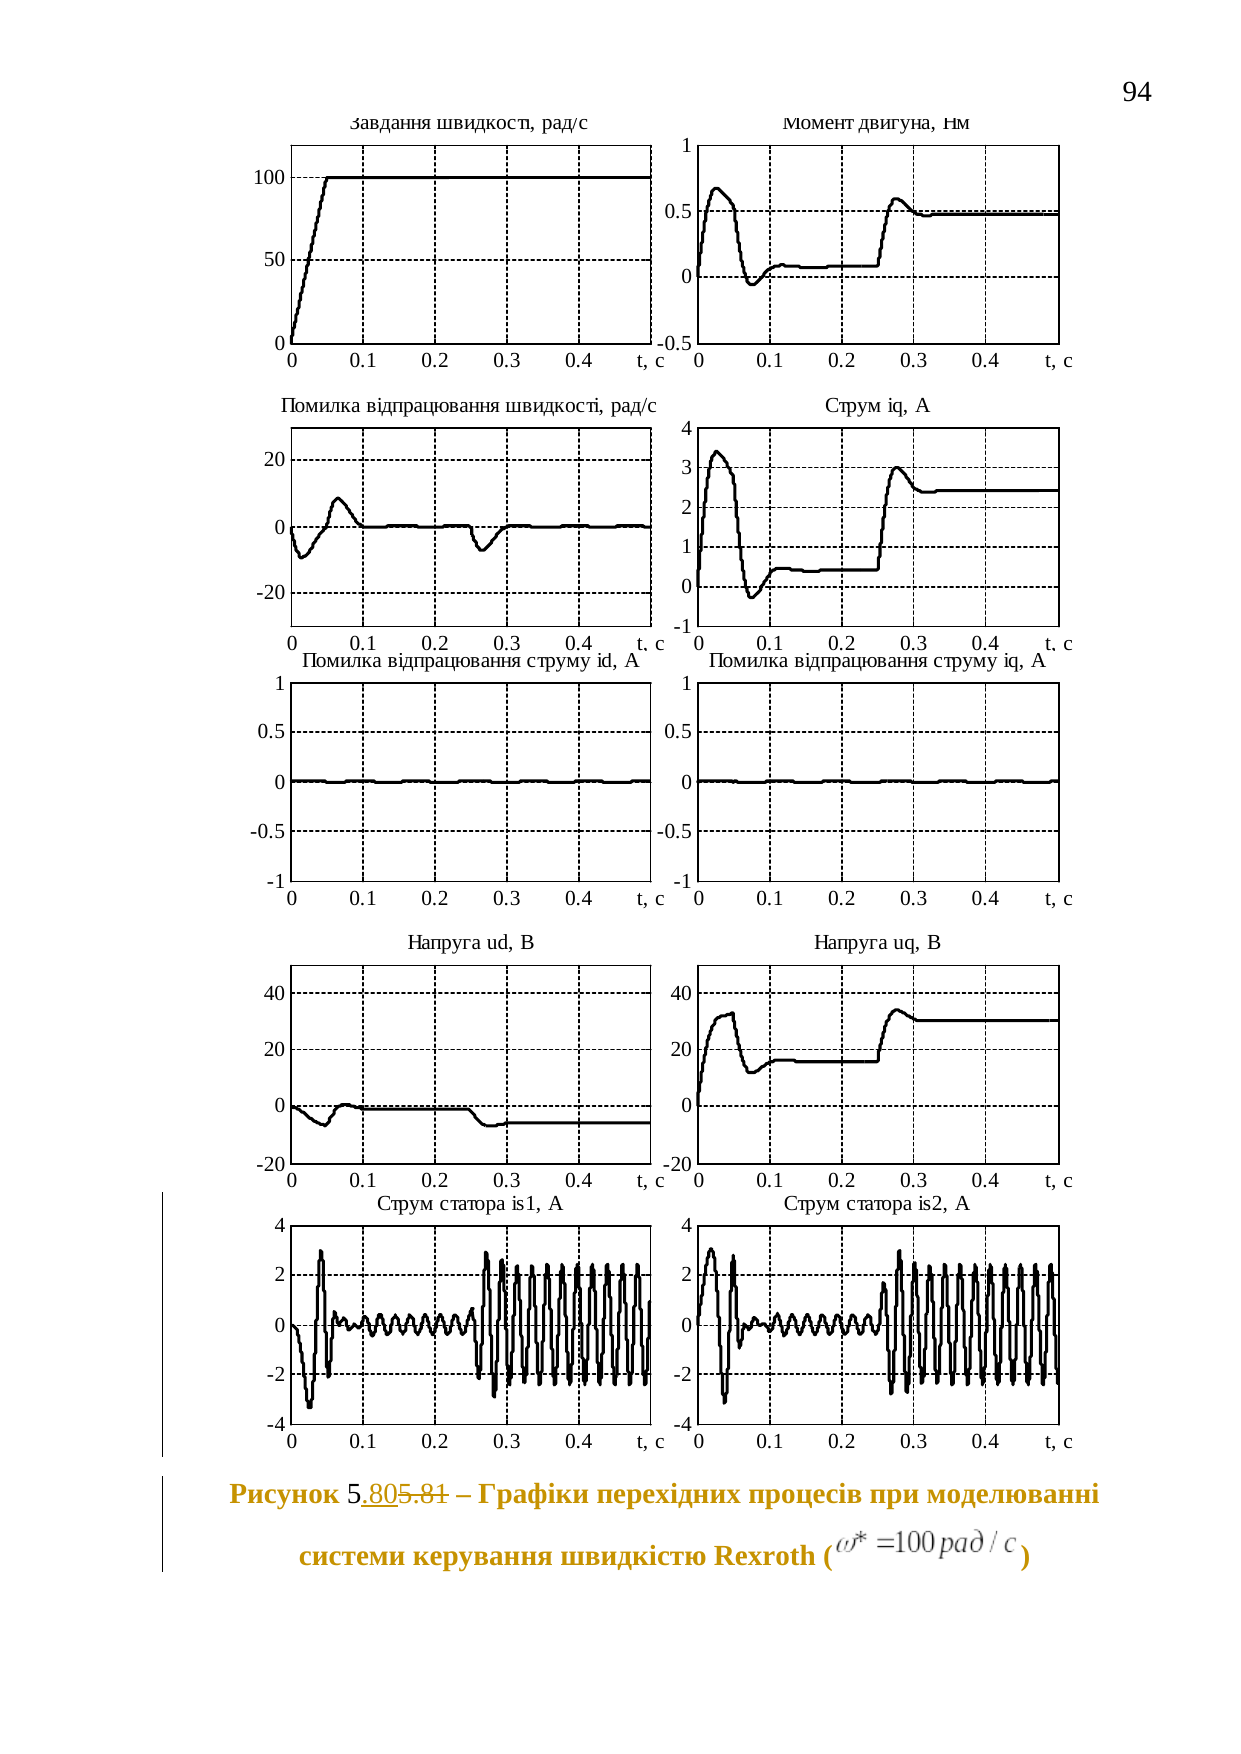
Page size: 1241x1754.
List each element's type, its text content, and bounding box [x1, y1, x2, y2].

text Рисунок 515 – Графіки перехідних процесів при моделюванні системи керування швидкістю Rexroth () [177, 1476, 1152, 1572]
